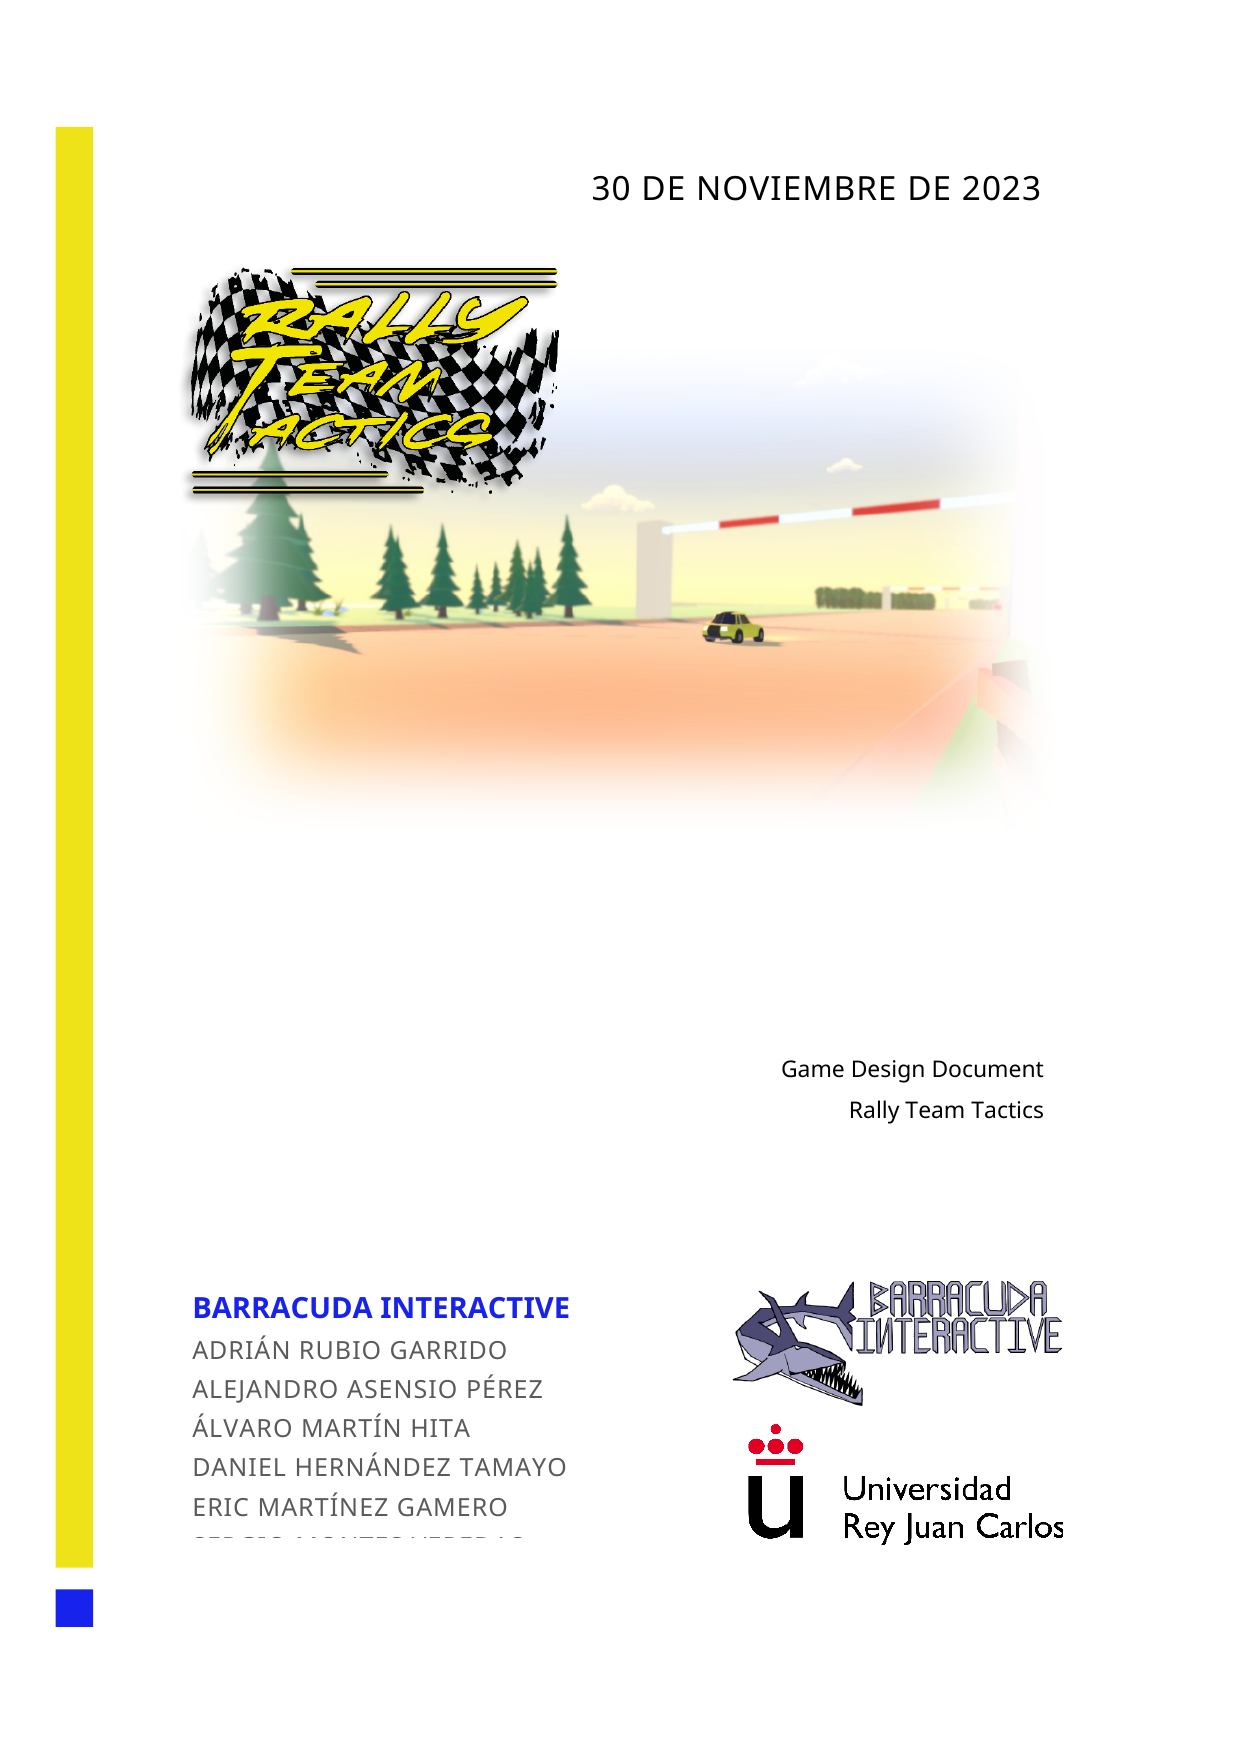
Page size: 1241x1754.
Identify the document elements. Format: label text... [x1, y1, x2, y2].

text Ilustración 90. Ejemplo de estilo de botones especiales superpuestos a un marco de ventana emergente 78 [284, 444, 957, 730]
subtitle 6.2.2 Cantado de instrucciones durante la carrera [266, 426, 975, 748]
picture [189, 220, 931, 704]
list Si pudieras intercambiar habilidades con otro miembro del equipo por un día, ¿a quién elegirías y por qué? [239, 399, 1002, 775]
text Cuando en el apartado anterior se mencionaba que una determinada clase se comunica con la BD, en realidad lo que haría esta sería realizar llamadas a funciones asíncronas de propias de MySQLManager. Estas funciones mandan información a los archivos de comunicación .php. [256, 417, 985, 757]
text Ilustración 31. Vectores de impacto y dirección 38 [291, 451, 950, 723]
list De estas se toman su énfasis en la simulación de las físicas de los vehículos sobre diferentes terrenos. [278, 438, 963, 736]
picture [748, 1424, 1063, 1545]
picture [730, 1278, 1063, 1409]
text En 2019, fundó una escuela en su ciudad natal y hizo de mentor para decenas de aspirantes a futuros pilotos. Se aseguraba también de que los jóvenes pusiesen su salud mental y física por encima de cualquier objetivo en la pista. [272, 432, 969, 742]
text Esta tipografía con mayor legibilidad a diferentes tamaños sirve como fuente para todo el texto del juego que no sean el título ni los encabezados de los créditos. [245, 405, 996, 769]
